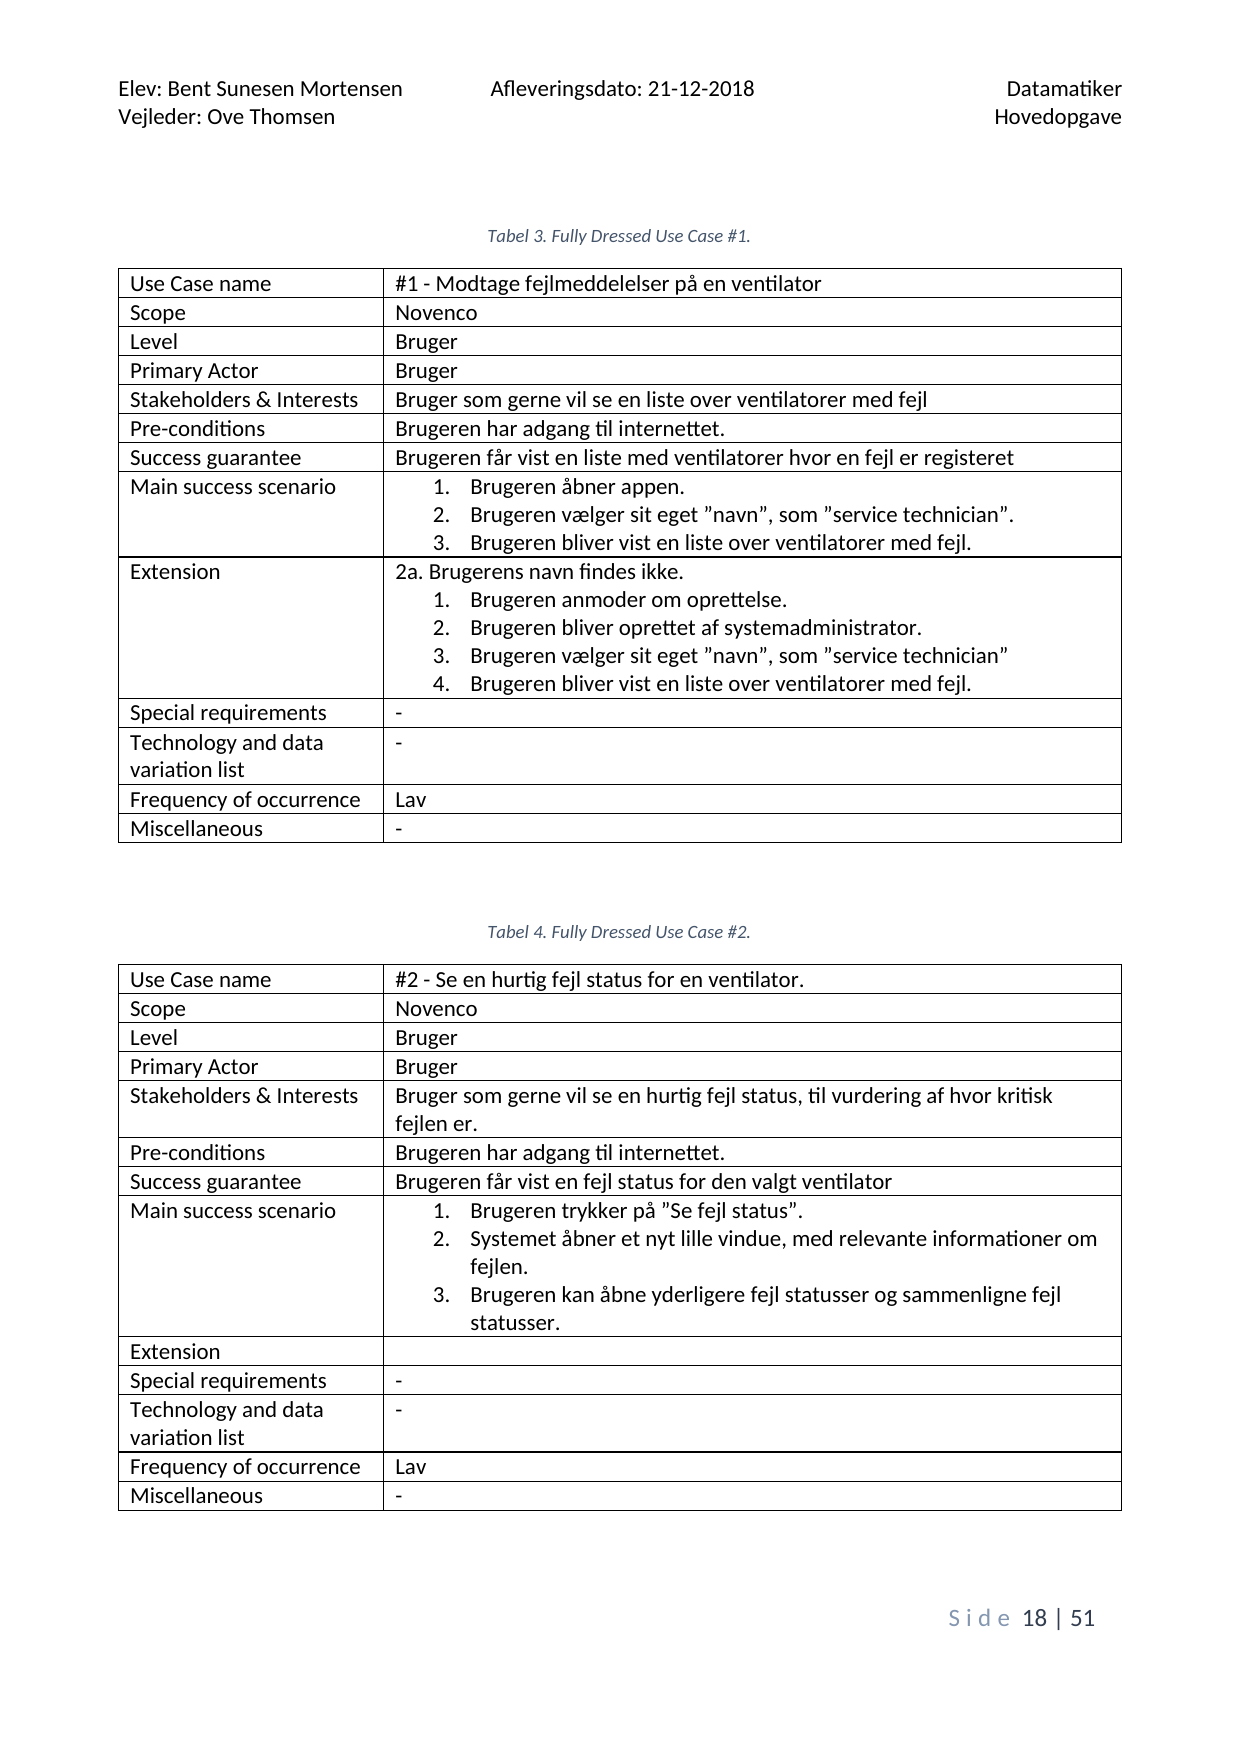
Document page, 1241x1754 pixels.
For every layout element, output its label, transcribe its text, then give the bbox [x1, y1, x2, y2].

table_cell Bruger [384, 1052, 1121, 1080]
table_cell Stakeholders & Interests [119, 385, 383, 413]
table_cell - [384, 1395, 1121, 1451]
table_cell Bruger [384, 1023, 1121, 1051]
table_cell Brugeren åbner appen. Brugeren vælger sit eget ”navn”, som ”service technician”. Brugeren bliver vist en liste over ventilatorer med fejl. [384, 472, 1121, 556]
table_cell Technology and data variation list [119, 1395, 383, 1451]
table_cell Special requirements [119, 1366, 383, 1394]
table_cell Brugeren får vist en fejl status for den valgt ventilator [384, 1167, 1121, 1195]
table_cell Main success scenario [119, 1196, 383, 1336]
table_cell Bruger som gerne vil se en hurtig fejl status, til vurdering af hvor kritisk fejlen er. [384, 1081, 1121, 1137]
table_cell Extension [119, 1337, 383, 1365]
table_cell Primary Actor [119, 1052, 383, 1080]
table_cell Miscellaneous [119, 814, 383, 842]
table_cell - [384, 1366, 1121, 1394]
table_cell Frequency of occurrence [119, 785, 383, 813]
table_cell Scope [119, 298, 383, 326]
table_cell Special requirements [119, 699, 383, 727]
table_cell Bruger [384, 327, 1121, 355]
table_header #1 - Modtage fejlmeddelelser på en ventilator [384, 269, 1121, 297]
table_cell Level [119, 327, 383, 355]
table_cell Brugeren har adgang til internettet. [384, 1138, 1121, 1166]
table_cell Technology and data variation list [119, 728, 383, 784]
table_cell Frequency of occurrence [119, 1453, 383, 1481]
table_cell Novenco [384, 298, 1121, 326]
table_cell Brugeren trykker på ”Se fejl status”. Systemet åbner et nyt lille vindue, med relevante informationer om fejlen. Brugeren kan åbne yderligere fejl statusser og sammenligne fejl statusser. [384, 1196, 1121, 1336]
table_cell Primary Actor [119, 356, 383, 384]
table_cell Level [119, 1023, 383, 1051]
table_cell Brugeren har adgang til internettet. [384, 414, 1121, 442]
table_cell Success guarantee [119, 443, 383, 471]
table_cell Success guarantee [119, 1167, 383, 1195]
table_cell Novenco [384, 994, 1121, 1022]
table_cell - [384, 814, 1121, 842]
table_header Use Case name [119, 269, 383, 297]
table_cell Bruger [384, 356, 1121, 384]
table_cell Extension [119, 558, 383, 697]
table_cell Main success scenario [119, 472, 383, 556]
table_cell Brugeren får vist en liste med ventilatorer hvor en fejl er registeret [384, 443, 1121, 471]
table_cell - [384, 699, 1121, 727]
table_cell Pre-conditions [119, 1138, 383, 1166]
table_header #2 - Se en hurtig fejl status for en ventilator. [384, 965, 1121, 993]
table_cell - [384, 728, 1121, 784]
table_cell 2a. Brugerens navn findes ikke. Brugeren anmoder om oprettelse. Brugeren bliver oprettet af systemadministrator. Brugeren vælger sit eget ”navn”, som ”service technician” Brugeren bliver vist en liste over ventilatorer med fejl. [384, 558, 1121, 697]
table_cell Stakeholders & Interests [119, 1081, 383, 1137]
table_cell Pre-conditions [119, 414, 383, 442]
table_cell - [384, 1482, 1121, 1509]
table_header Use Case name [119, 965, 383, 993]
table_cell Lav [384, 785, 1121, 813]
table_cell [384, 1337, 1121, 1365]
table_cell Bruger som gerne vil se en liste over ventilatorer med fejl [384, 385, 1121, 413]
text Tabel 4. Fully Dressed Use Case #2. [118, 920, 1122, 943]
table_cell Scope [119, 994, 383, 1022]
table_cell Miscellaneous [119, 1482, 383, 1509]
table_cell Lav [384, 1453, 1121, 1481]
text Tabel 3. Fully Dressed Use Case #1. [118, 224, 1122, 247]
